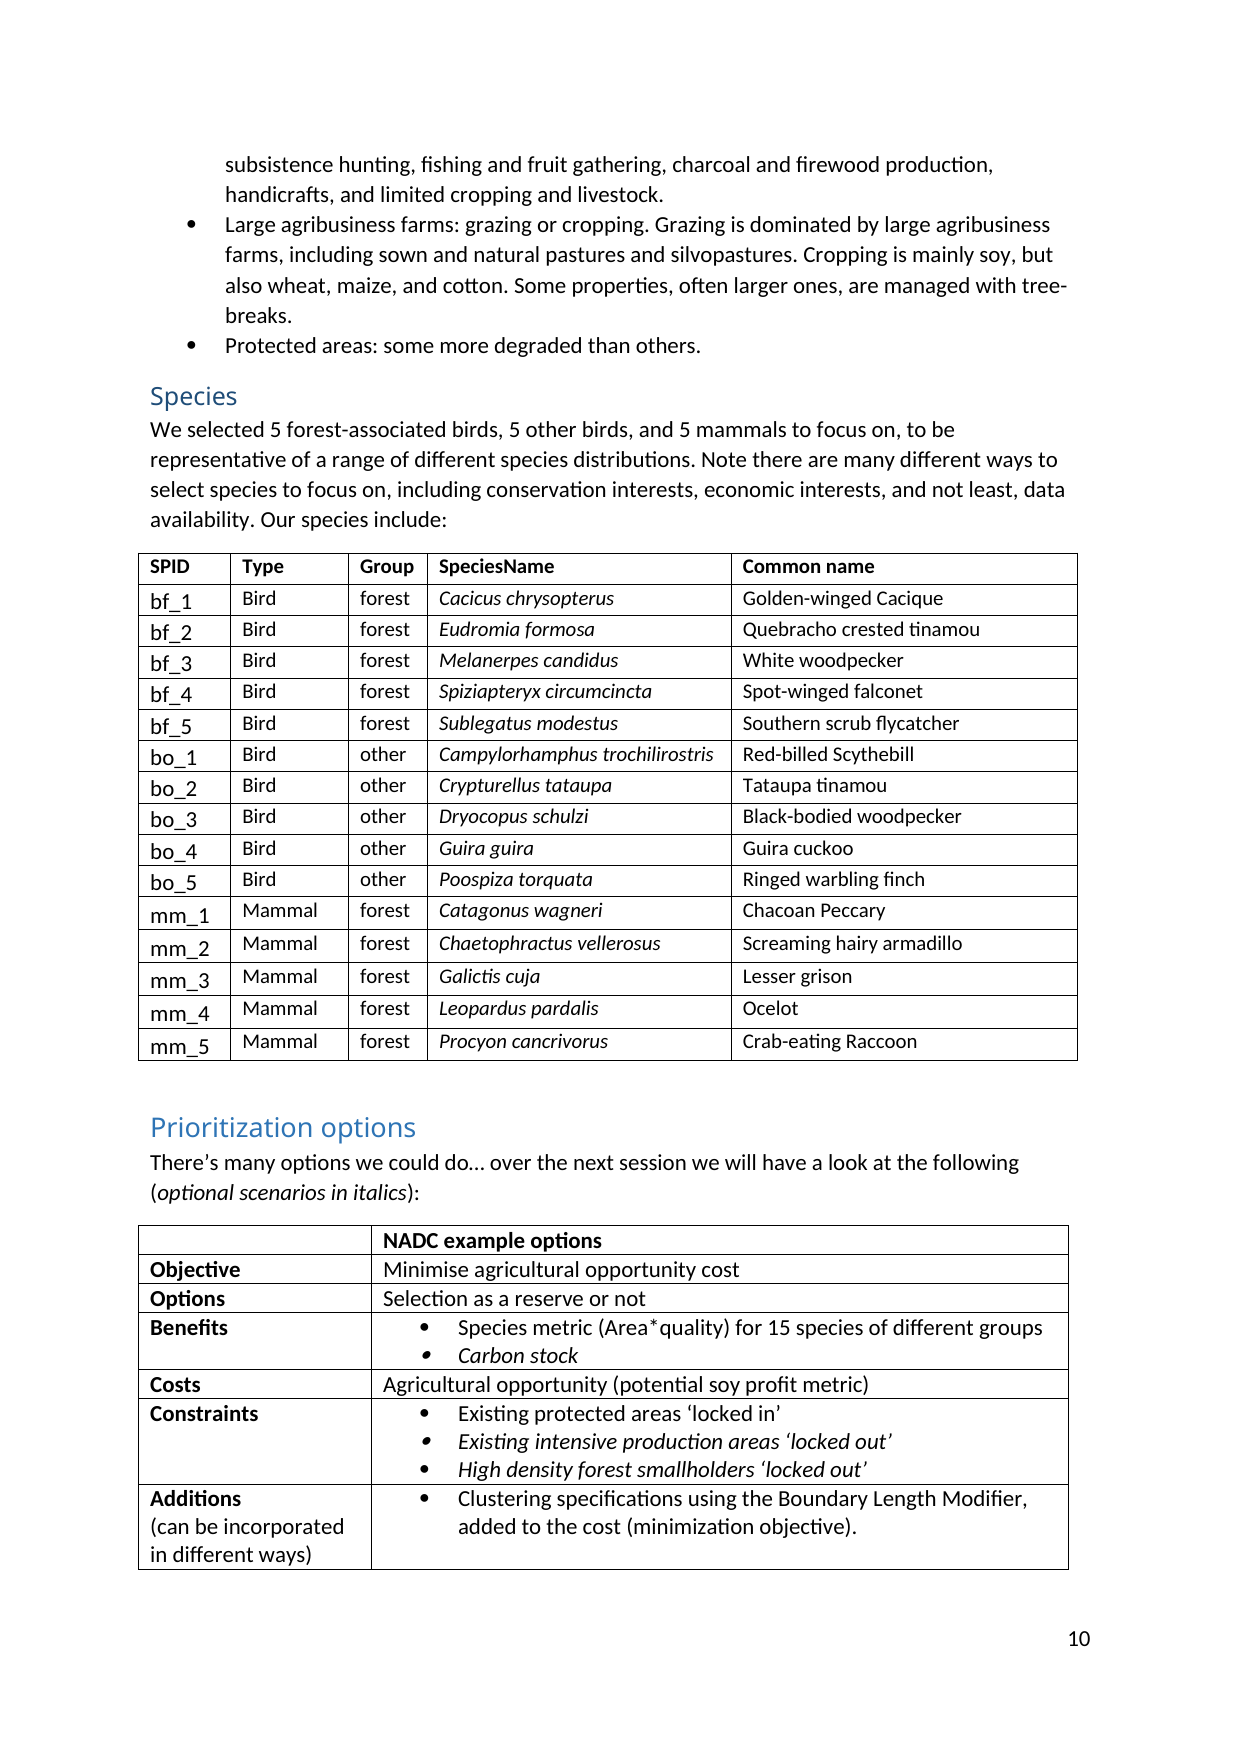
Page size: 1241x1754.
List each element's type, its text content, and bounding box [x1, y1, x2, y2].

table_cell Ocelot [732, 996, 1077, 1027]
table_cell Guira cuckoo [732, 835, 1077, 865]
table_cell Selection as a reserve or not [372, 1284, 1068, 1312]
table_header NADC example options [372, 1226, 1068, 1254]
table_cell Mammal [231, 897, 348, 929]
table_cell bo_2 [139, 772, 230, 802]
table_cell Lesser grison [732, 963, 1077, 994]
table_cell Bird [231, 616, 348, 646]
table_cell bo_5 [139, 866, 230, 896]
table_cell Bird [231, 772, 348, 802]
table_cell Spot-winged falconet [732, 679, 1077, 709]
table_cell Tataupa tinamou [732, 772, 1077, 802]
table_cell mm_1 [139, 897, 230, 929]
table_cell other [349, 772, 427, 802]
table_cell Poospiza torquata [428, 866, 731, 896]
table_cell Catagonus wagneri [428, 897, 731, 929]
table_cell Quebracho crested tinamou [732, 616, 1077, 646]
table_cell Mammal [231, 930, 348, 962]
table_cell Additions (can be incorporated in different ways) [139, 1485, 371, 1568]
subtitle Species [150, 378, 1090, 412]
table_cell bf_3 [139, 647, 230, 677]
table_cell bo_1 [139, 741, 230, 771]
table_cell forest [349, 963, 427, 994]
table_cell Black-bodied woodpecker [732, 804, 1077, 834]
table_cell bf_5 [139, 710, 230, 740]
table_cell Screaming hairy armadillo [732, 930, 1077, 962]
table_cell Species metric (Area*quality) for 15 species of different groups Carbon stock [372, 1313, 1068, 1369]
table_cell mm_4 [139, 996, 230, 1027]
table_cell forest [349, 1029, 427, 1060]
table_cell Chaetophractus vellerosus [428, 930, 731, 962]
table_cell other [349, 804, 427, 834]
table_cell Sublegatus modestus [428, 710, 731, 740]
table_cell forest [349, 930, 427, 962]
table_cell forest [349, 679, 427, 709]
table_cell Bird [231, 710, 348, 740]
table_cell bf_2 [139, 616, 230, 646]
table_cell Bird [231, 647, 348, 677]
table_cell bo_3 [139, 804, 230, 834]
table_cell Guira guira [428, 835, 731, 865]
table_cell Crypturellus tataupa [428, 772, 731, 802]
subtitle Prioritization options [150, 1108, 1090, 1145]
table_cell Bird [231, 741, 348, 771]
table_cell Procyon cancrivorus [428, 1029, 731, 1060]
table_cell Cacicus chrysopterus [428, 585, 731, 615]
table_header [139, 1226, 371, 1254]
table_cell Objective [139, 1255, 371, 1283]
table_cell forest [349, 710, 427, 740]
table_cell Mammal [231, 1029, 348, 1060]
table_cell other [349, 741, 427, 771]
table_header SPID [139, 554, 230, 584]
list Protected areas: some more degraded than others. [187, 331, 1090, 359]
table_cell bo_4 [139, 835, 230, 865]
table_cell Bird [231, 866, 348, 896]
table_cell forest [349, 616, 427, 646]
text There’s many options we could do… over the next session we will have a look at the following (optional scenarios in italics): [150, 1148, 1090, 1206]
table_cell forest [349, 647, 427, 677]
table_cell mm_2 [139, 930, 230, 962]
table_header Group [349, 554, 427, 584]
table_cell mm_5 [139, 1029, 230, 1060]
table_cell Eudromia formosa [428, 616, 731, 646]
table_cell bf_4 [139, 679, 230, 709]
table_cell Dryocopus schulzi [428, 804, 731, 834]
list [187, 150, 1090, 208]
table_cell Agricultural opportunity (potential soy profit metric) [372, 1370, 1068, 1398]
table_header SpeciesName [428, 554, 731, 584]
table_cell mm_3 [139, 963, 230, 994]
table_cell Bird [231, 679, 348, 709]
table_cell Minimise agricultural opportunity cost [372, 1255, 1068, 1283]
table_cell Bird [231, 835, 348, 865]
table_cell Chacoan Peccary [732, 897, 1077, 929]
table_cell Clustering specifications using the Boundary Length Modifier, added to the cost (minimization objective). [372, 1485, 1068, 1568]
table_cell White woodpecker [732, 647, 1077, 677]
table_cell Constraints [139, 1399, 371, 1483]
table_cell forest [349, 996, 427, 1027]
table_cell Leopardus pardalis [428, 996, 731, 1027]
table_cell Ringed warbling finch [732, 866, 1077, 896]
table_cell Costs [139, 1370, 371, 1398]
table_cell Mammal [231, 963, 348, 994]
table_cell other [349, 866, 427, 896]
table_header Common name [732, 554, 1077, 584]
table_cell Red-billed Scythebill [732, 741, 1077, 771]
table_cell other [349, 835, 427, 865]
table_cell Bird [231, 585, 348, 615]
table_cell Bird [231, 804, 348, 834]
table_cell Crab-eating Raccoon [732, 1029, 1077, 1060]
table_cell bf_1 [139, 585, 230, 615]
table_cell Options [139, 1284, 371, 1312]
table_cell Campylorhamphus trochilirostris [428, 741, 731, 771]
table_cell forest [349, 897, 427, 929]
table_cell Existing protected areas ‘locked in’ Existing intensive production areas ‘locked out’ High density forest smallholders ‘locked out’ [372, 1399, 1068, 1483]
table_cell Southern scrub flycatcher [732, 710, 1077, 740]
table_header Type [231, 554, 348, 584]
table_cell Golden-winged Cacique [732, 585, 1077, 615]
list Large agribusiness farms: grazing or cropping. Grazing is dominated by large agribusiness farms, including sown and natural pastures and silvopastures. Cropping is mainly soy, but also wheat, maize, and cotton. Some properties, often larger ones, are managed with tree-breaks. [187, 210, 1090, 329]
table_cell Spiziapteryx circumcincta [428, 679, 731, 709]
table_cell Galictis cuja [428, 963, 731, 994]
table_cell Benefits [139, 1313, 371, 1369]
table_cell forest [349, 585, 427, 615]
table_cell Mammal [231, 996, 348, 1027]
table_cell Melanerpes candidus [428, 647, 731, 677]
text We selected 5 forest-associated birds, 5 other birds, and 5 mammals to focus on, to be representative of a range of different species distributions. Note there are many different ways to select species to focus on, including conservation interests, economic interests, and not least, data availability. Our species include: [150, 415, 1090, 533]
